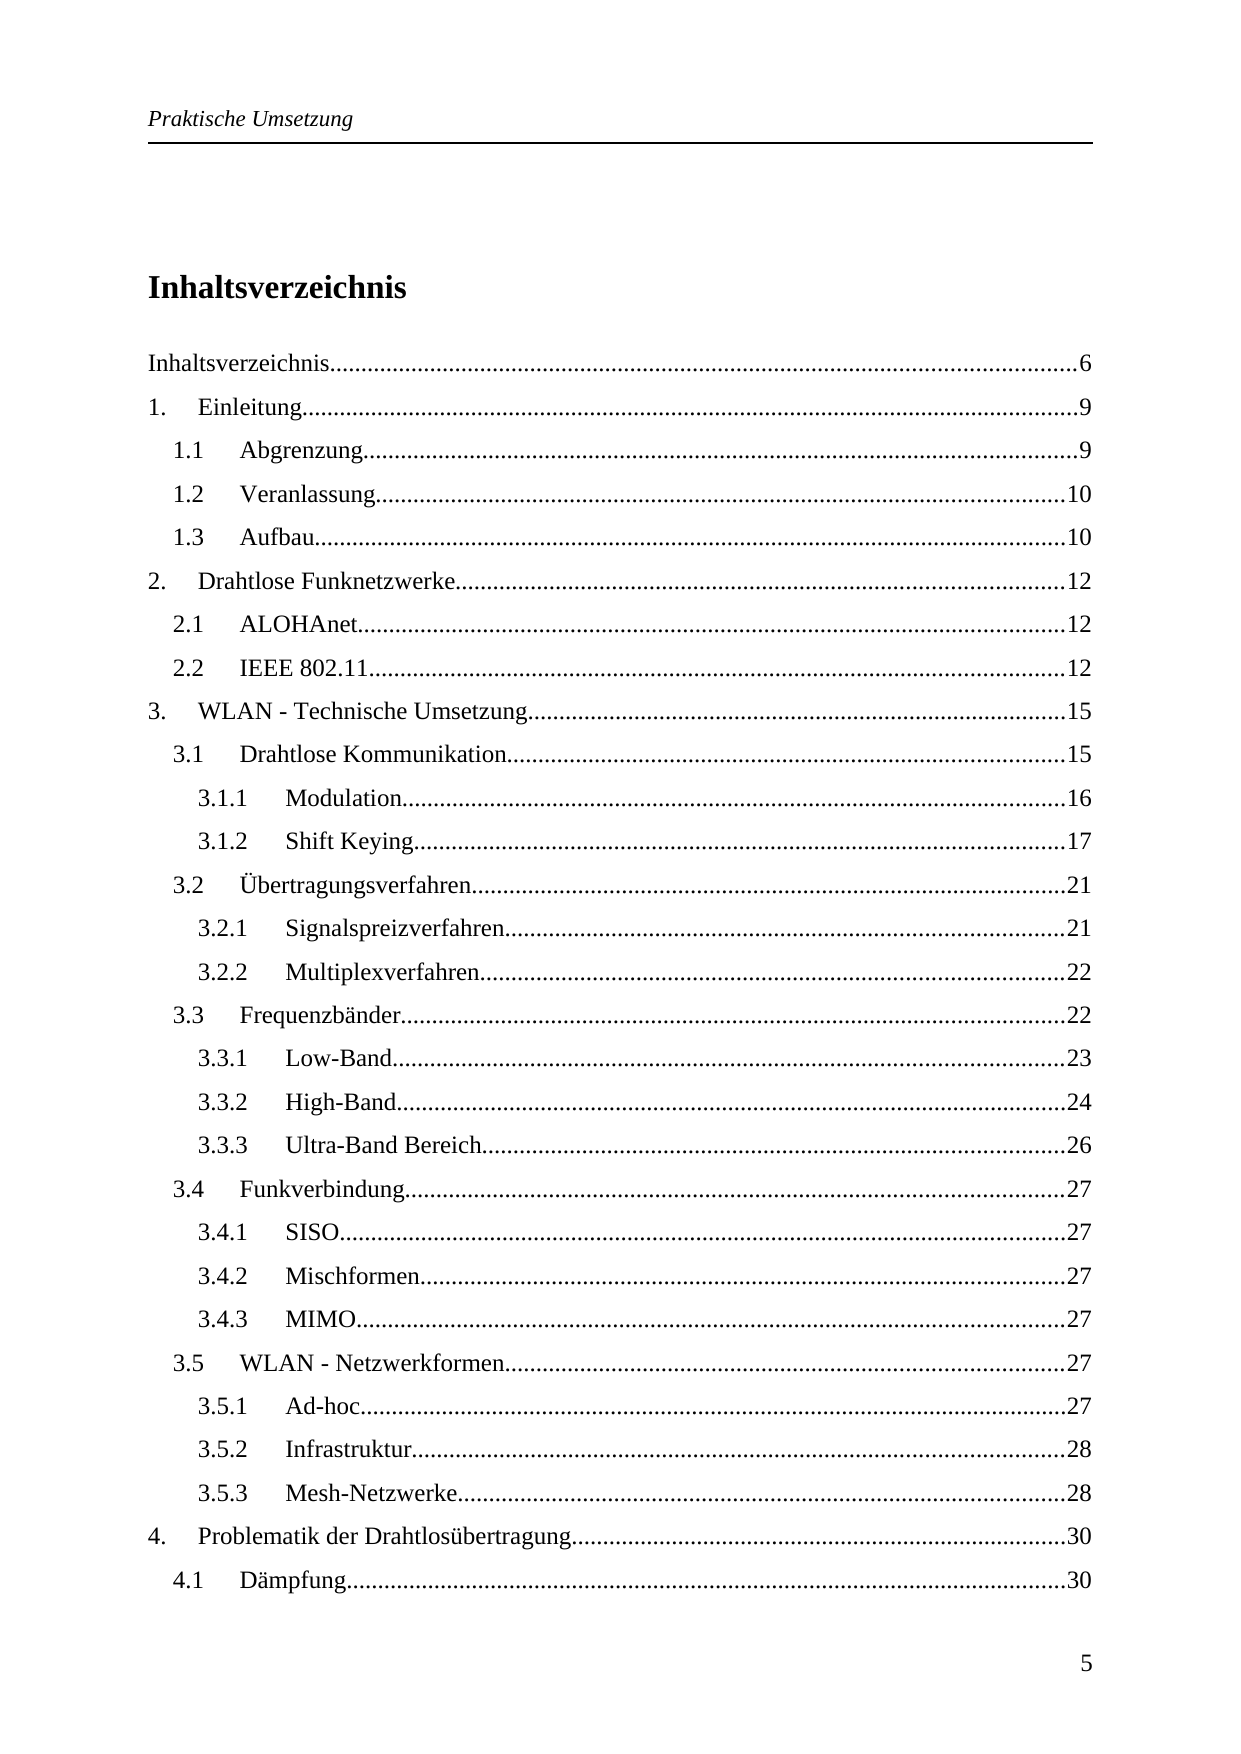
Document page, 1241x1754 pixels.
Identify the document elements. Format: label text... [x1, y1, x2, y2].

subtitle Inhaltsverzeichnis [148, 268, 1093, 306]
